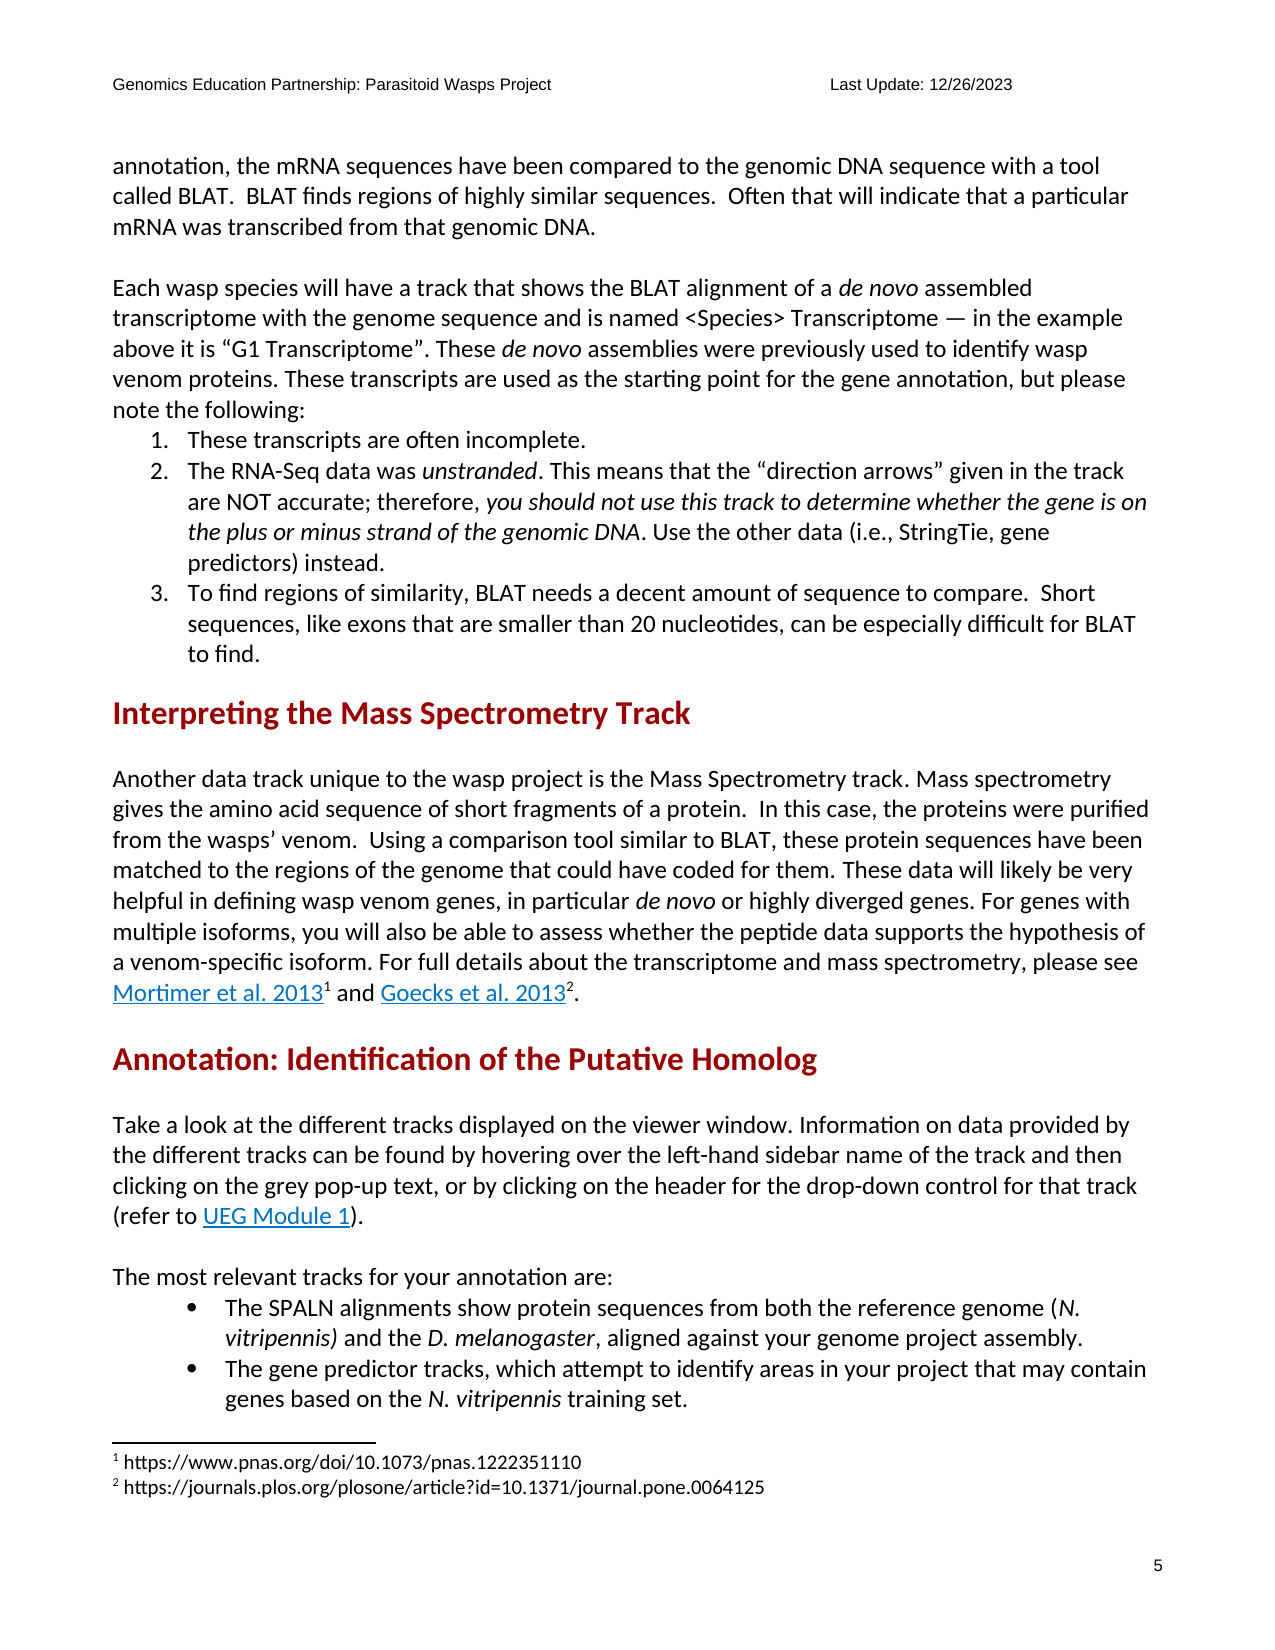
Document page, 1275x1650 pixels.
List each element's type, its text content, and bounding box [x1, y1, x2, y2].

text Another data track unique to the wasp project is the Mass Spectrometry track. Mass spectrometry gives the amino acid sequence of short fragments of a protein. In this case, the proteins were purified from the wasps’ venom. Using a comparison tool similar to BLAT, these protein sequences have been matched to the regions of the genome that could have coded for them. These data will likely be very helpful in defining wasp venom genes, in particular de novo or highly diverged genes. For genes with multiple isoforms, you will also be able to assess whether the peptide data supports the hypothesis of a venom-specific isoform. For full details about the transcriptome and mass spectrometry, please see Mortimer et al. 2013 and Goecks et al. 2013. [112, 763, 1162, 1007]
list These transcripts are often incomplete. [150, 425, 1162, 455]
text Take a look at the different tracks displayed on the viewer window. Information on data provided by the different tracks can be found by hovering over the left-hand sidebar name of the track and then clicking on the grey pop-up text, or by clicking on the header for the drop-down control for that track (refer to UEG Module 1). [112, 1109, 1162, 1231]
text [112, 150, 1162, 242]
text The most relevant tracks for your annotation are: [112, 1262, 1162, 1292]
subtitle Annotation: Identification of the Putative Homolog [112, 1038, 1162, 1078]
list The gene predictor tracks, which attempt to identify areas in your project that may contain genes based on the N. vitripennis training set. [187, 1353, 1162, 1414]
list The SPALN alignments show protein sequences from both the reference genome (N. vitripennis) and the D. melanogaster, aligned against your genome project assembly. [187, 1292, 1162, 1353]
list The RNA-Seq data was unstranded. This means that the “direction arrows” given in the track are NOT accurate; therefore, you should not use this track to determine whether the gene is on the plus or minus strand of the genomic DNA. Use the other data (i.e., StringTie, gene predictors) instead. [150, 455, 1162, 577]
subtitle Interpreting the Mass Spectrometry Track [112, 692, 1162, 732]
list To find regions of similarity, BLAT needs a decent amount of sequence to compare. Short sequences, like exons that are smaller than 20 nucleotides, can be especially difficult for BLAT to find. [150, 577, 1162, 669]
text Each wasp species will have a track that shows the BLAT alignment of a de novo assembled transcriptome with the genome sequence and is named <Species> Transcriptome — in the example above it is “G1 Transcriptome”. These de novo assemblies were previously used to identify wasp venom proteins. These transcripts are used as the starting point for the gene annotation, but please note the following: [112, 272, 1162, 425]
